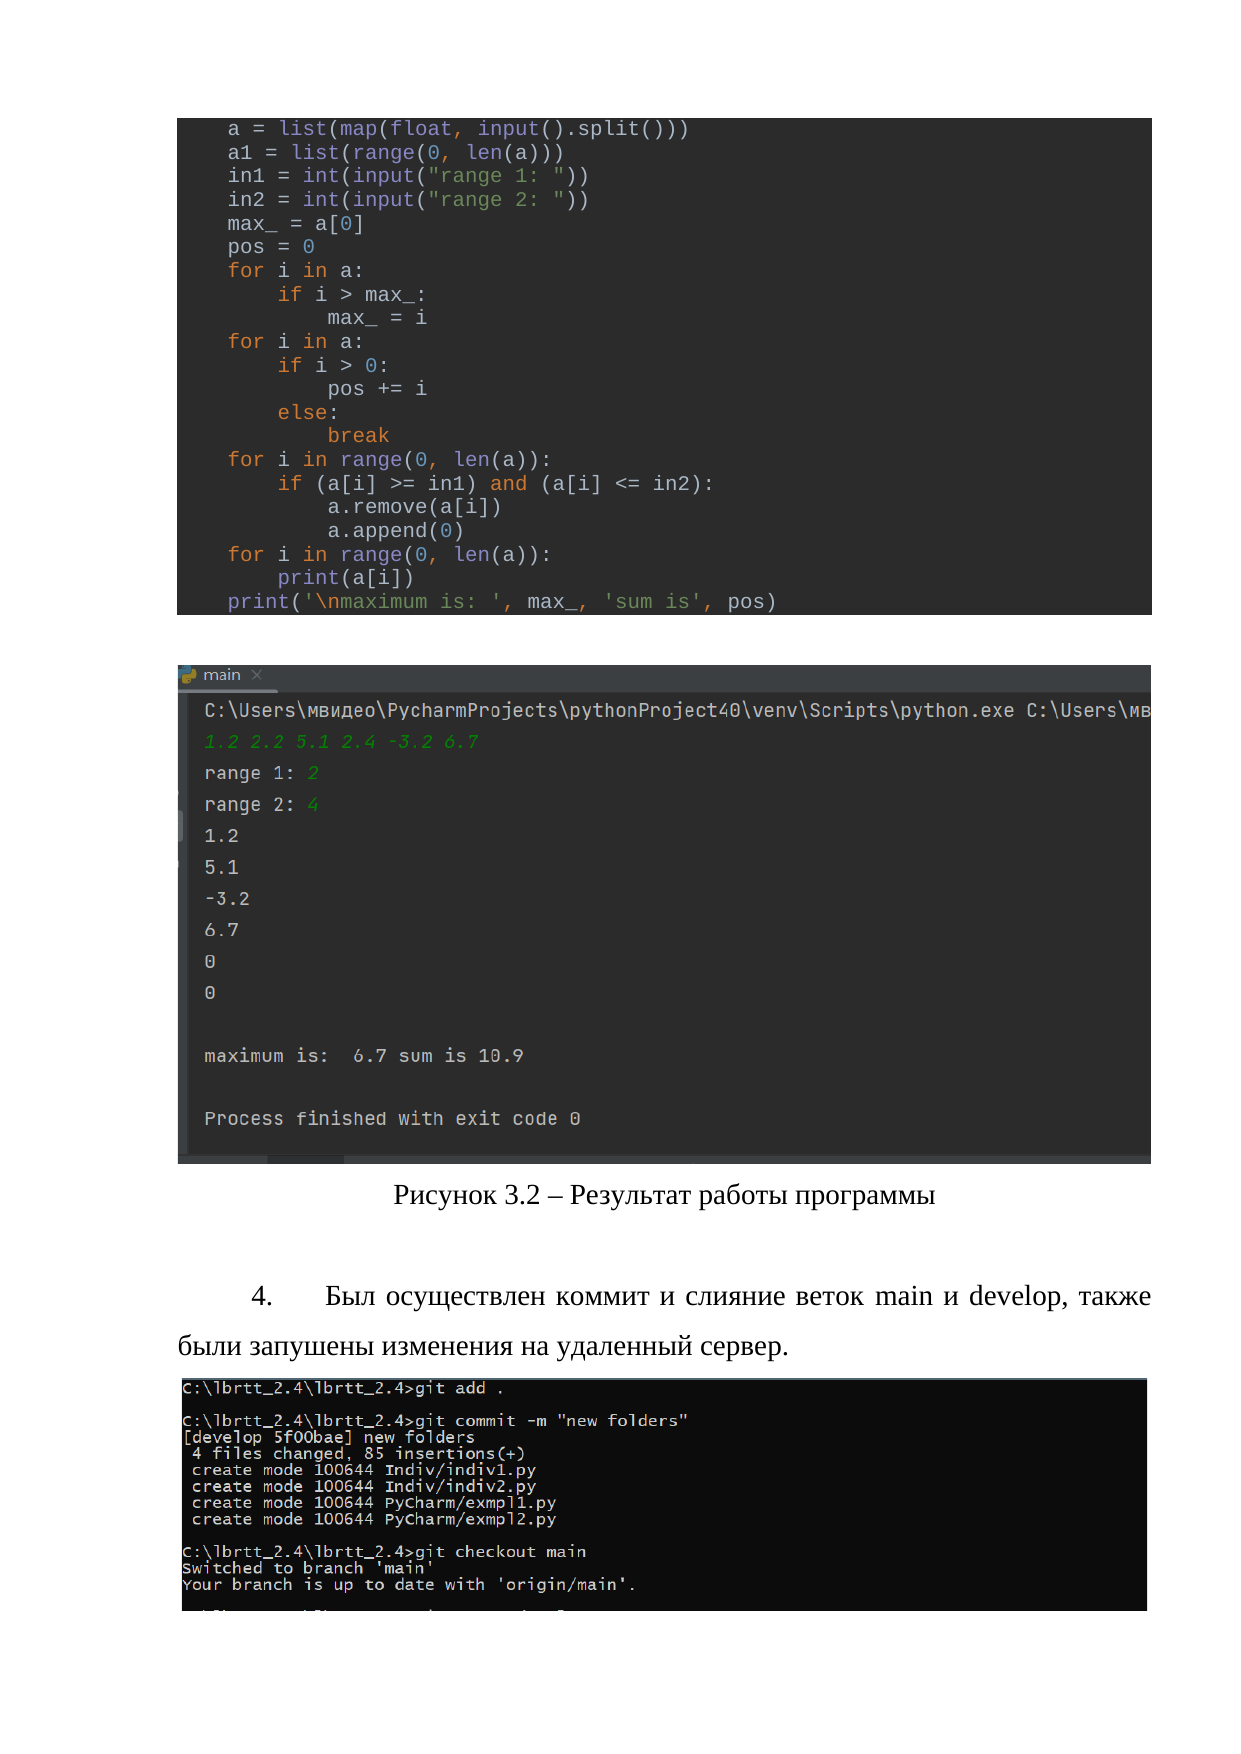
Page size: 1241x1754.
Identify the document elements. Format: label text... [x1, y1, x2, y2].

picture [181, 1378, 1148, 1611]
picture [177, 665, 1151, 1164]
list Был осуществлен коммит и слияние веток main и develop, также были запушены изменения на удаленный сервер. [177, 1278, 1152, 1361]
list Рисунок 3.2 – Результат работы программы [177, 1177, 1152, 1211]
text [177, 118, 1152, 615]
